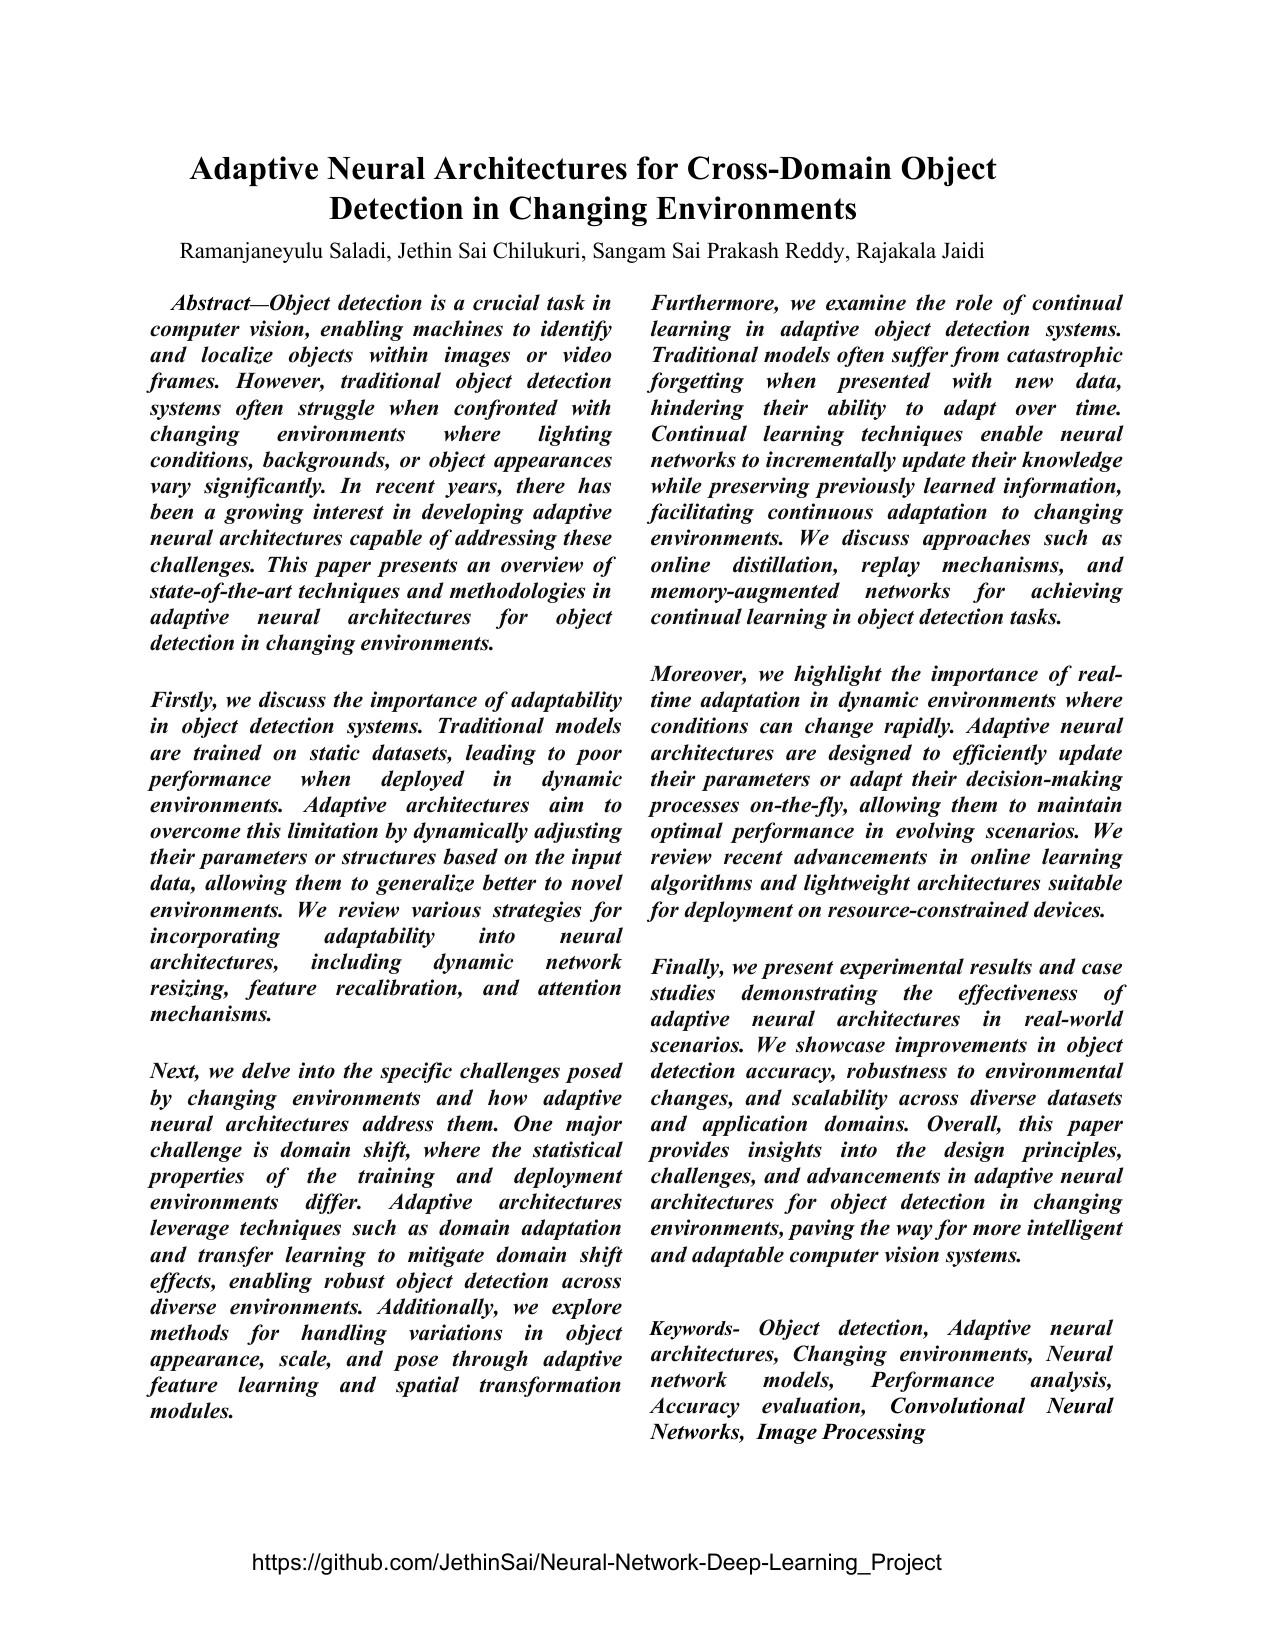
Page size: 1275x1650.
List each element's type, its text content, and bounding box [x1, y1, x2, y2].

text Ramanjaneyulu Saladi, Jethin Sai Chilukuri, Sangam Sai Prakash Reddy, Rajakala Jaidi [114, 238, 1051, 263]
text Finally, we present experimental results and case studies demonstrating the effectiveness of adaptive neural architectures in real-world scenarios. We showcase improvements in object detection accuracy, robustness to environmental changes, and scalability across diverse datasets and application domains. Overall, this paper provides insights into the design principles, challenges, and advancements in adaptive neural architectures for object detection in changing environments, paving the way for more intelligent and adaptable computer vision systems. [650, 954, 1125, 1267]
text Moreover, we highlight the importance of real-time adaptation in dynamic environments where conditions can change rapidly. Adaptive neural architectures are designed to efficiently update their parameters or adapt their decision-making processes on-the-fly, allowing them to maintain optimal performance in evolving scenarios. We review recent advancements in online learning algorithms and lightweight architectures suitable for deployment on resource-constrained devices. [650, 661, 1125, 922]
text Furthermore, we examine the role of continual learning in adaptive object detection systems. Traditional models often suffer from catastrophic forgetting when presented with new data, hindering their ability to adapt over time. Continual learning techniques enable neural networks to incrementally update their knowledge while preserving previously learned information, facilitating continuous adaptation to changing environments. We discuss approaches such as online distillation, replay mechanisms, and memory-augmented networks for achieving continual learning in object detection tasks. [650, 290, 1125, 629]
text Firstly, we discuss the importance of adaptability in object detection systems. Traditional models are trained on static datasets, leading to poor performance when deployed in dynamic environments. Adaptive architectures aim to overcome this limitation by dynamically adjusting their parameters or structures based on the input data, allowing them to generalize better to novel environments. We review various strategies for incorporating adaptability into neural architectures, including dynamic network resizing, feature recalibration, and attention mechanisms. [150, 687, 624, 1027]
text Adaptive Neural Architectures for Cross-Domain Object Detection in Changing Environments [144, 150, 1042, 227]
text Next, we delve into the specific challenges posed by changing environments and how adaptive neural architectures address them. One major challenge is domain shift, where the statistical properties of the training and deployment environments differ. Adaptive architectures leverage techniques such as domain adaptation and transfer learning to mitigate domain shift effects, enabling robust object detection across diverse environments. Additionally, we explore methods for handling variations in object appearance, scale, and pose through adaptive feature learning and spatial transformation modules. [150, 1058, 624, 1424]
text Abstract—Object detection is a crucial task in computer vision, enabling machines to identify and localize objects within images or video frames. However, traditional object detection systems often struggle when confronted with changing environments where lighting conditions, backgrounds, or object appearances vary significantly. In recent years, there has been a growing interest in developing adaptive neural architectures capable of addressing these challenges. This paper presents an overview of state-of-the-art techniques and methodologies in adaptive neural architectures for object detection in changing environments. [150, 290, 614, 655]
text Keywords- Object detection, Adaptive neural architectures, Changing environments, Neural network models, Performance analysis, Accuracy evaluation, Convolutional Neural Networks, Image Processing [649, 1314, 1115, 1444]
